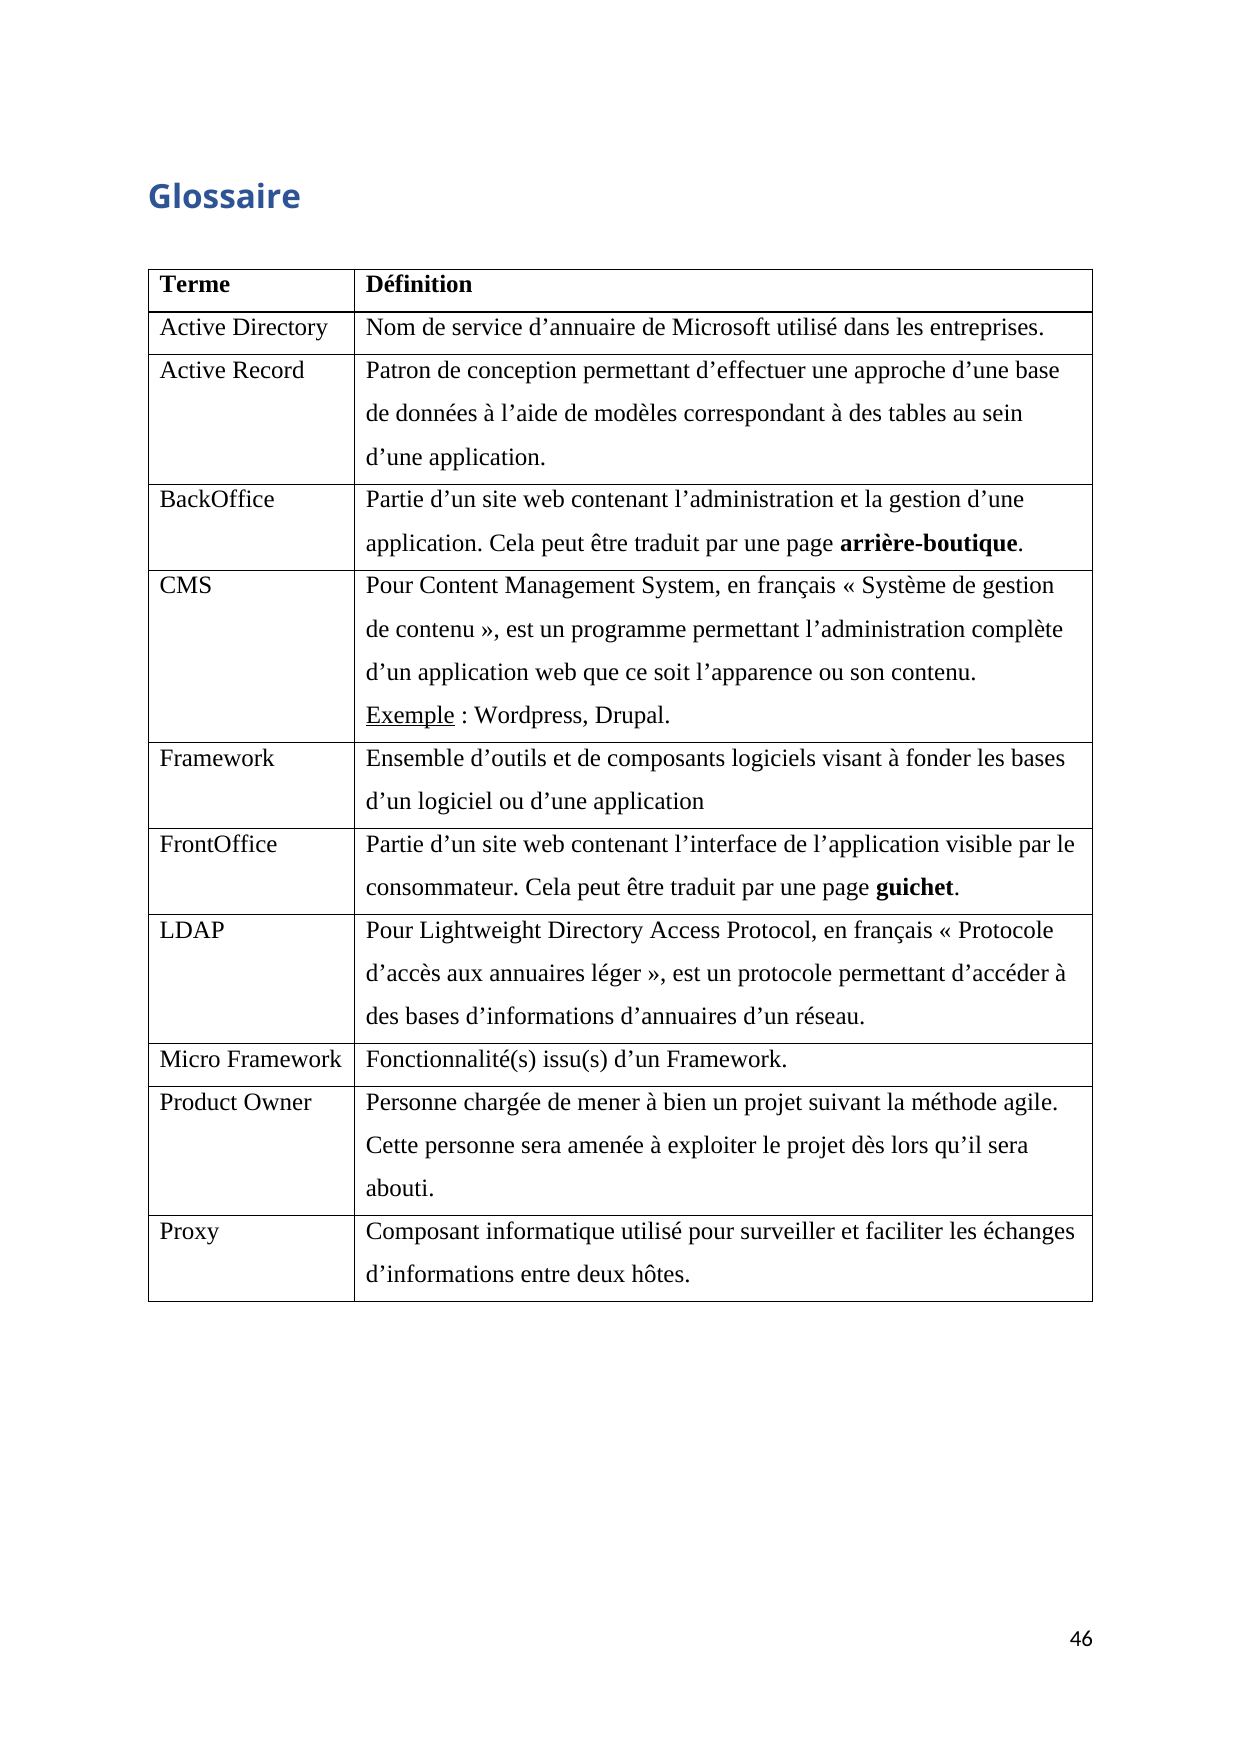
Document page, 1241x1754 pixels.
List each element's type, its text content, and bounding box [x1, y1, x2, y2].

table_cell Partie d’un site web contenant l’administration et la gestion d’une application. Cela peut être traduit par une page arrière-boutique. [355, 485, 1092, 569]
table_cell LDAP [149, 915, 354, 1043]
table_cell Ensemble d’outils et de composants logiciels visant à fonder les bases d’un logiciel ou d’une application [355, 743, 1092, 828]
table_cell Partie d’un site web contenant l’interface de l’application visible par le consommateur. Cela peut être traduit par une page guichet. [355, 829, 1092, 914]
table_cell Composant informatique utilisé pour surveiller et faciliter les échanges d’informations entre deux hôtes. [355, 1216, 1092, 1301]
table_cell Patron de conception permettant d’effectuer une approche d’une base de données à l’aide de modèles correspondant à des tables au sein d’une application. [355, 355, 1092, 483]
table_header Terme [149, 270, 354, 311]
table_cell BackOffice [149, 485, 354, 569]
table_header Définition [355, 270, 1092, 311]
subtitle Glossaire [148, 173, 1093, 218]
table_cell Personne chargée de mener à bien un projet suivant la méthode agile. Cette personne sera amenée à exploiter le projet dès lors qu’il sera abouti. [355, 1087, 1092, 1215]
table_cell Fonctionnalité(s) issu(s) d’un Framework. [355, 1044, 1092, 1086]
table_cell CMS [149, 571, 354, 742]
table_cell FrontOffice [149, 829, 354, 914]
table_cell Framework [149, 743, 354, 828]
table_cell Nom de service d’annuaire de Microsoft utilisé dans les entreprises. [355, 313, 1092, 354]
table_cell Proxy [149, 1216, 354, 1301]
table_cell Pour Content Management System, en français « Système de gestion de contenu », est un programme permettant l’administration complète d’un application web que ce soit l’apparence ou son contenu. Exemple : Wordpress, Drupal. [355, 571, 1092, 742]
table_cell Product Owner [149, 1087, 354, 1215]
table_cell Pour Lightweight Directory Access Protocol, en français « Protocole d’accès aux annuaires léger », est un protocole permettant d’accéder à des bases d’informations d’annuaires d’un réseau. [355, 915, 1092, 1043]
table_cell Micro Framework [149, 1044, 354, 1086]
table_cell Active Directory [149, 313, 354, 354]
table_cell Active Record [149, 355, 354, 483]
